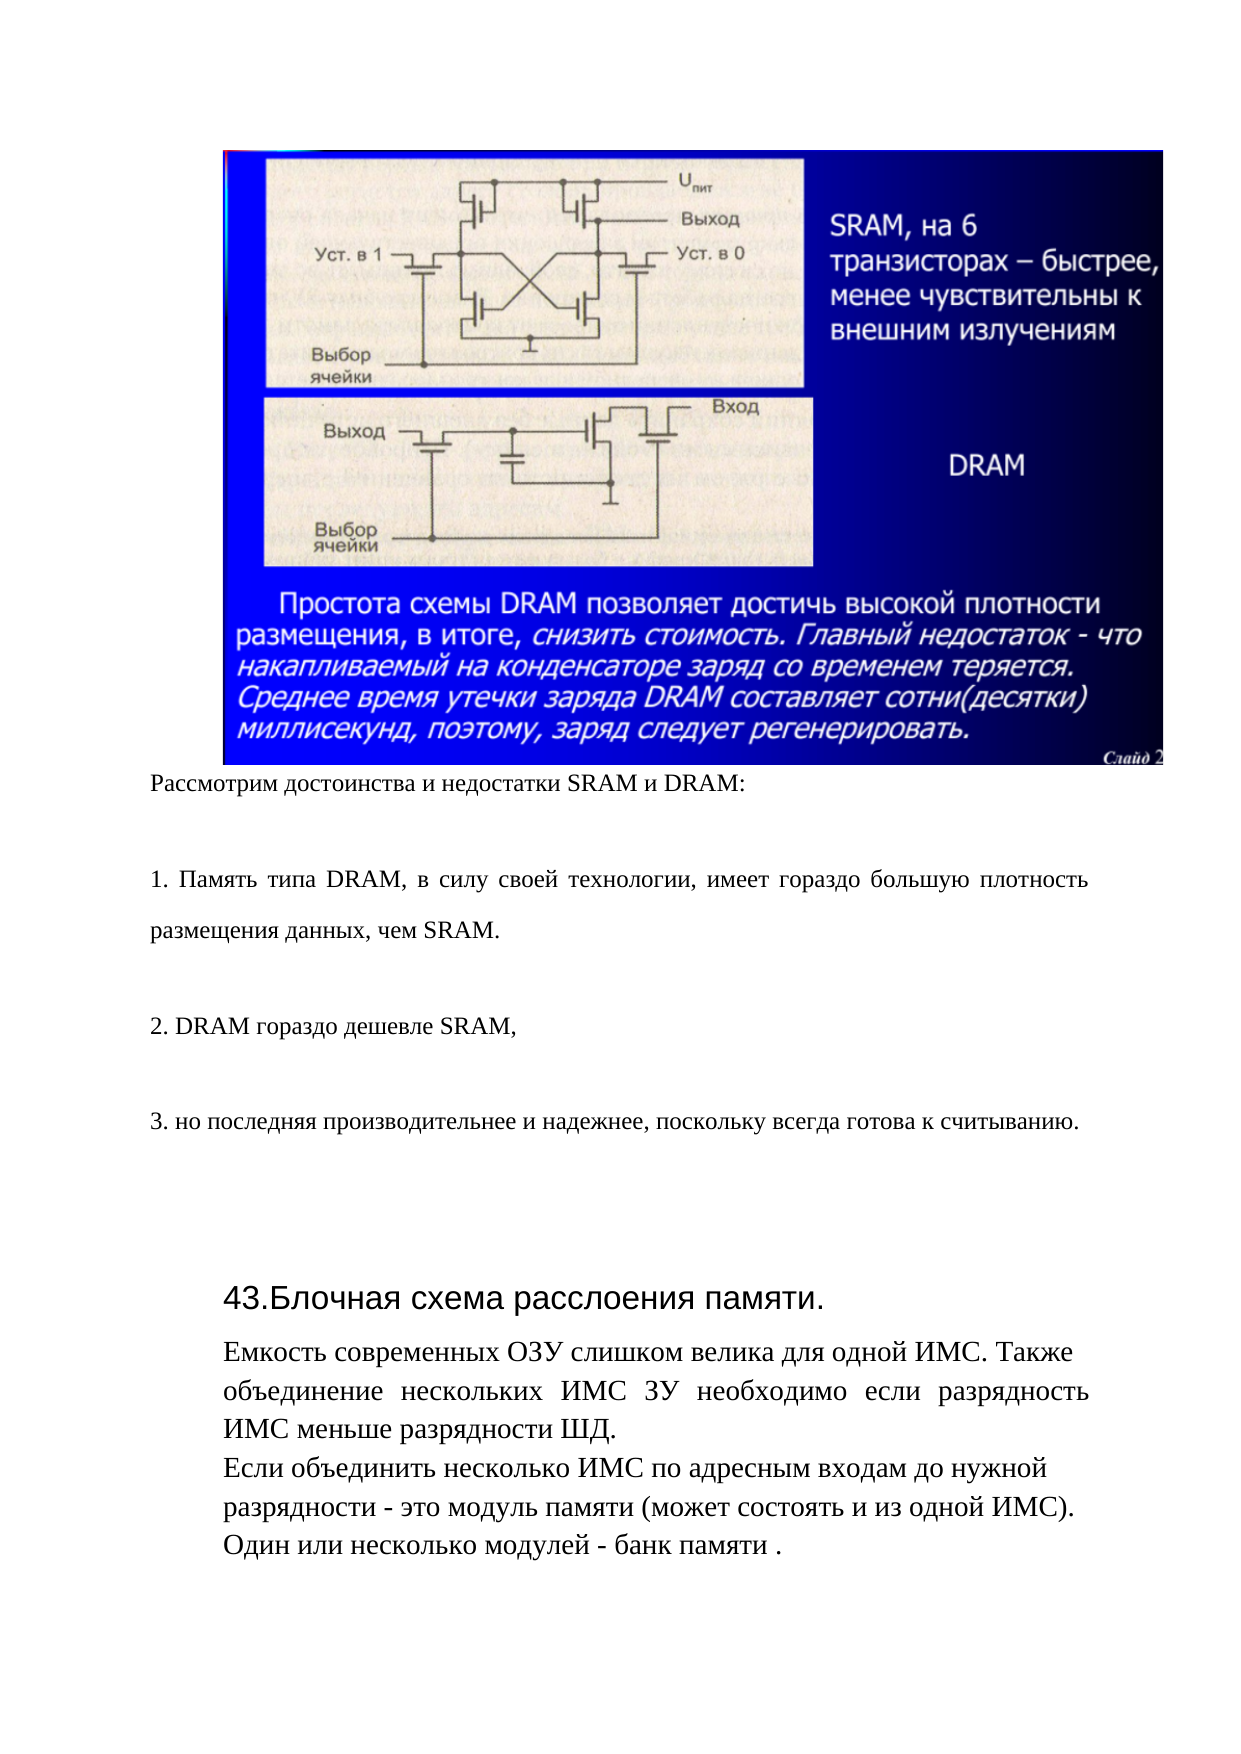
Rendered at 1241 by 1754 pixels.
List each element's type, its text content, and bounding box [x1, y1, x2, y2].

text 1. Память типа DRAM, в силу своей технологии, имеет гораздо большую плотность размещения данных, чем SRAM. [150, 864, 1090, 944]
text Если объединить несколько ИМС по адресным входам до нужной [223, 1450, 1090, 1484]
subtitle 43.Блочная схема расслоения памяти. [223, 1278, 1090, 1316]
text 2. DRAM гораздо дешевле SRAM, [150, 1011, 1090, 1040]
text Один или несколько модулей - банк памяти . [223, 1527, 1090, 1561]
text 3. но последняя производительнее и надежнее, поскольку всегда готова к считыванию. [150, 1106, 1090, 1135]
text Емкость современных ОЗУ слишком велика для одной ИМС. Также [223, 1334, 1090, 1368]
text Рассмотрим достоинства и недостатки SRAM и DRAM: [150, 768, 1090, 797]
text объединение нескольких ИМС ЗУ необходимо если разрядность ИМС меньше разрядности ШД. [223, 1373, 1090, 1445]
picture [222, 150, 1164, 765]
text разрядности - это модуль памяти (может состоять и из одной ИМС). [223, 1489, 1090, 1522]
